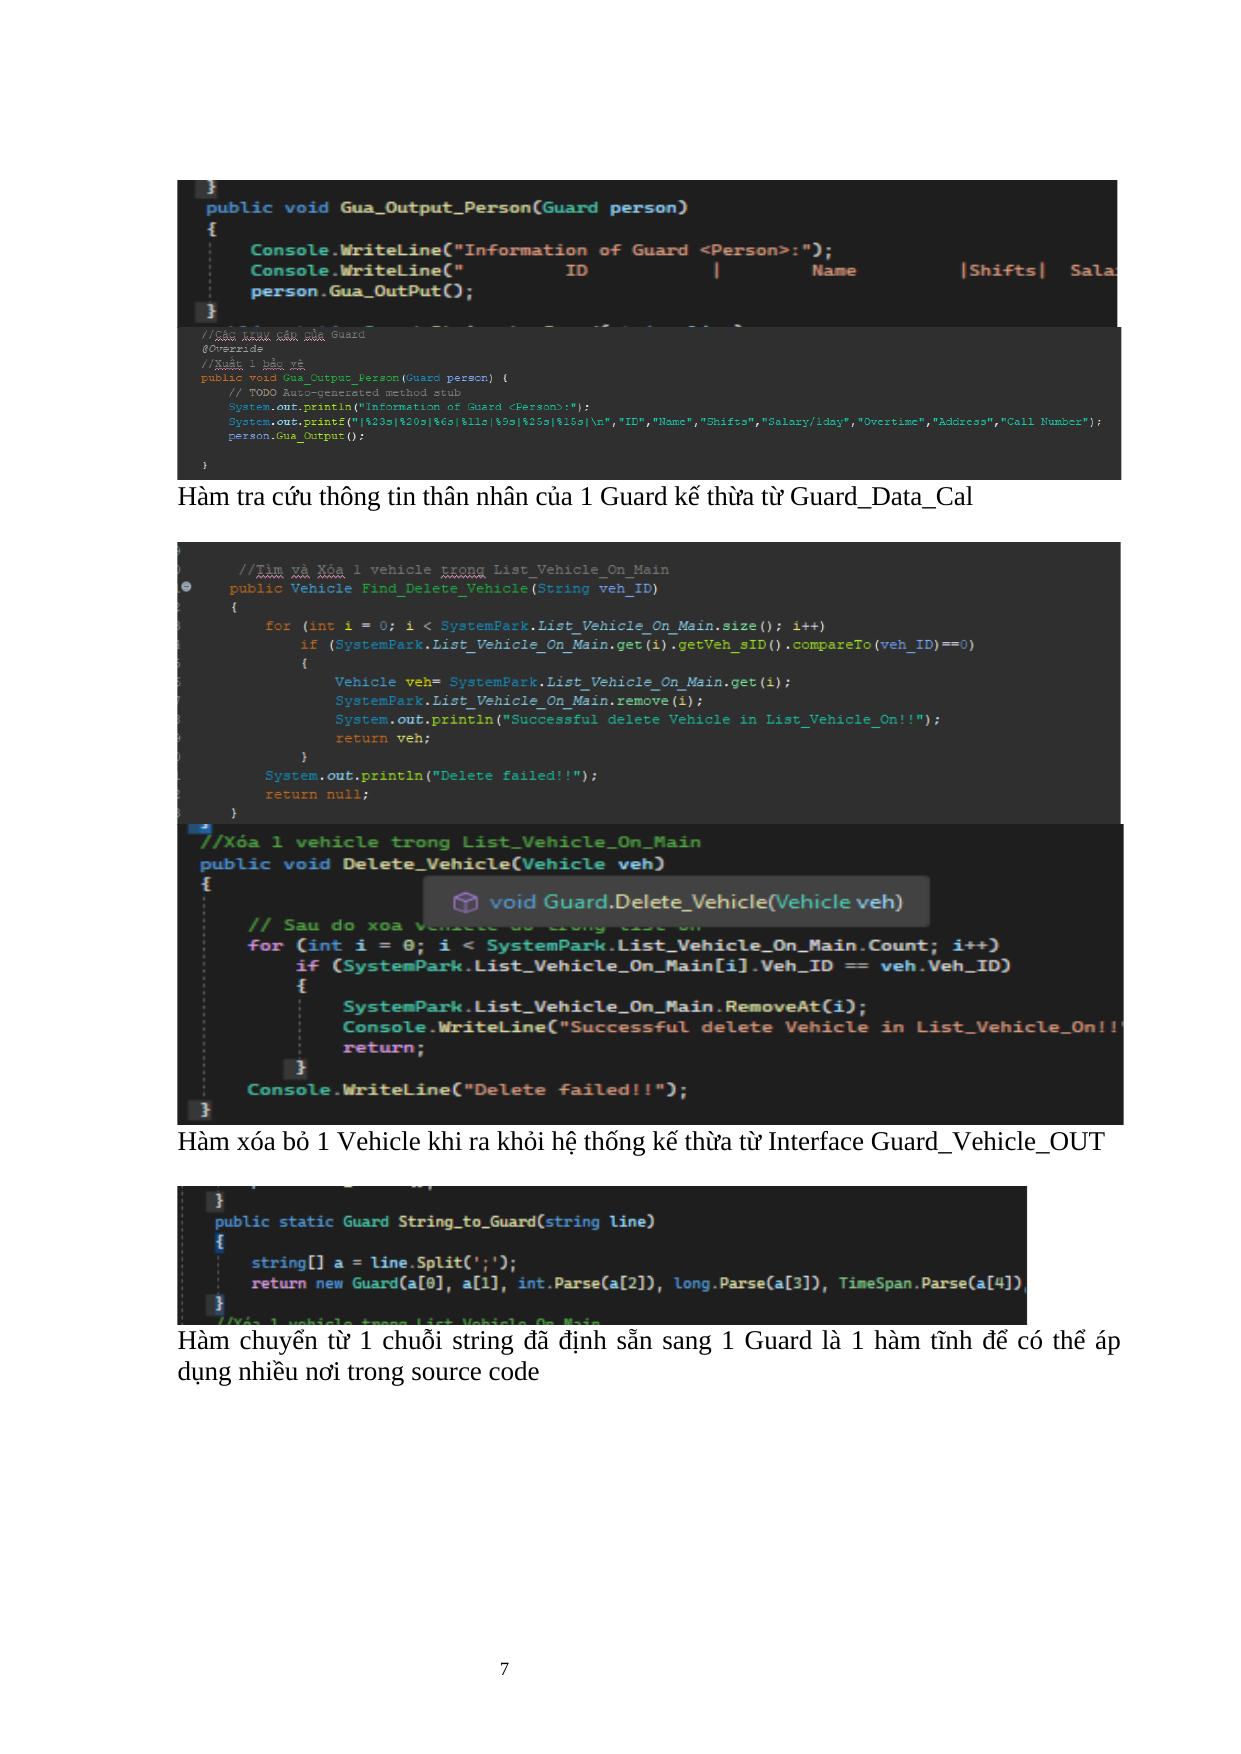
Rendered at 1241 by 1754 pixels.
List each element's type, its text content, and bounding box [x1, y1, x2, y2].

picture [177, 1186, 1028, 1325]
list Hàm tra cứu thông tin thân nhân của 1 Guard kế thừa từ Guard_Data_Cal [177, 480, 1122, 511]
list Hàm chuyển từ 1 chuỗi string đã định sẵn sang 1 Guard là 1 hàm tĩnh để có thể áp dụng nhiều nơi trong source code [177, 1324, 1122, 1387]
picture [177, 542, 1124, 1125]
list Hàm xóa bỏ 1 Vehicle khi ra khỏi hệ thống kế thừa từ Interface Guard_Vehicle_OUT [177, 1125, 1122, 1156]
picture [177, 180, 1122, 480]
